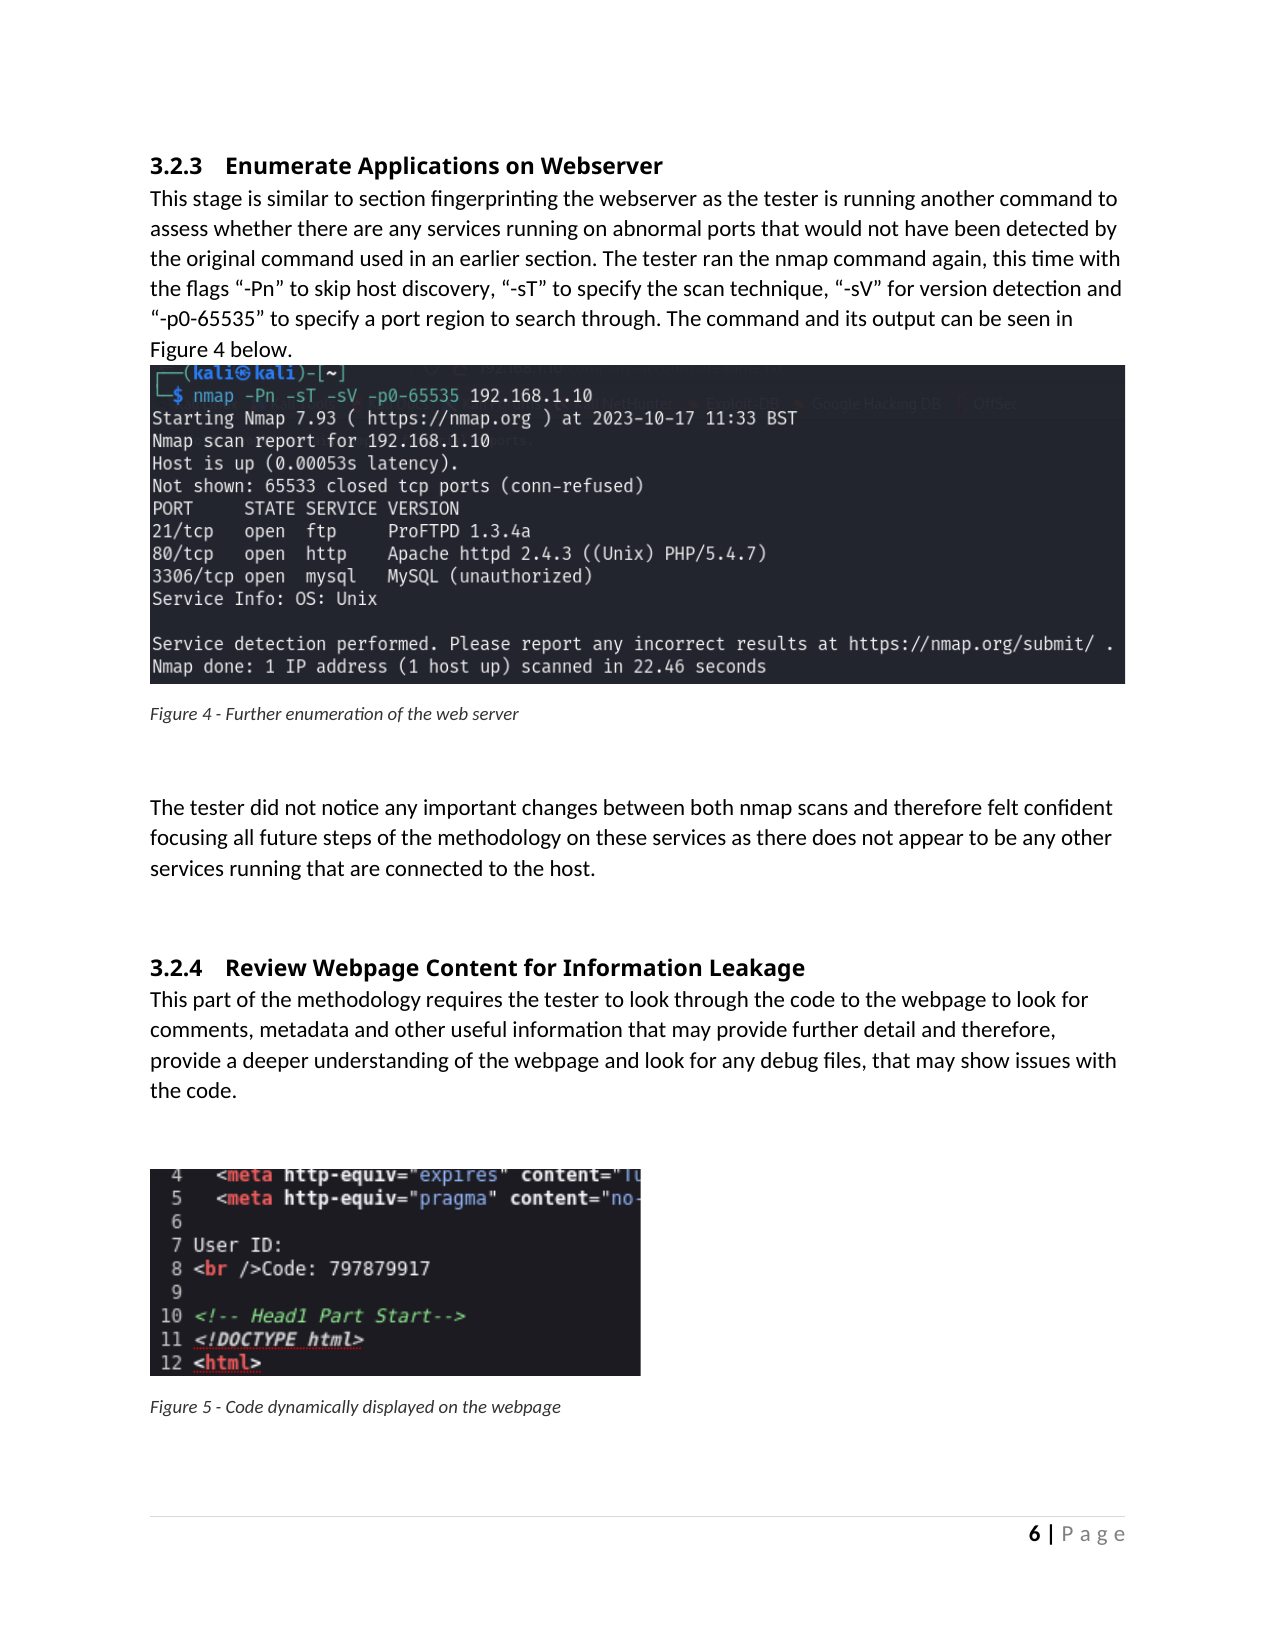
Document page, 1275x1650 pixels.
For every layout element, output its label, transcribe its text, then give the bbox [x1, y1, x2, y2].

picture [150, 1169, 641, 1376]
subtitle Review Webpage Content for Information Leakage [150, 952, 1125, 983]
text This stage is similar to section fingerprinting the webserver as the tester is running another command to assess whether there are any services running on abnormal ports that would not have been detected by the original command used in an earlier section. The tester ran the nmap command again, this time with the flags “-Pn” to skip host discovery, “-sT” to specify the scan technique, “-sV” for version detection and “-p0-65535” to specify a port region to search through. The command and its output can be seen in Figure 4 below. [150, 184, 1125, 365]
subtitle Enumerate Applications on Webserver [150, 150, 1125, 181]
picture [150, 365, 1125, 684]
text Figure 4 - Further enumeration of the web server [150, 703, 1125, 726]
text This part of the methodology requires the tester to look through the code to the webpage to look for comments, metadata and other useful information that may provide further detail and therefore, provide a deeper understanding of the webpage and look for any debug files, that may show issues with the code. [150, 985, 1125, 1104]
text Figure 5 - Code dynamically displayed on the webpage [150, 1395, 1125, 1418]
text The tester did not notice any important changes between both nmap scans and therefore felt confident focusing all future steps of the methodology on these services as there does not appear to be any other services running that are connected to the host. [150, 793, 1125, 882]
